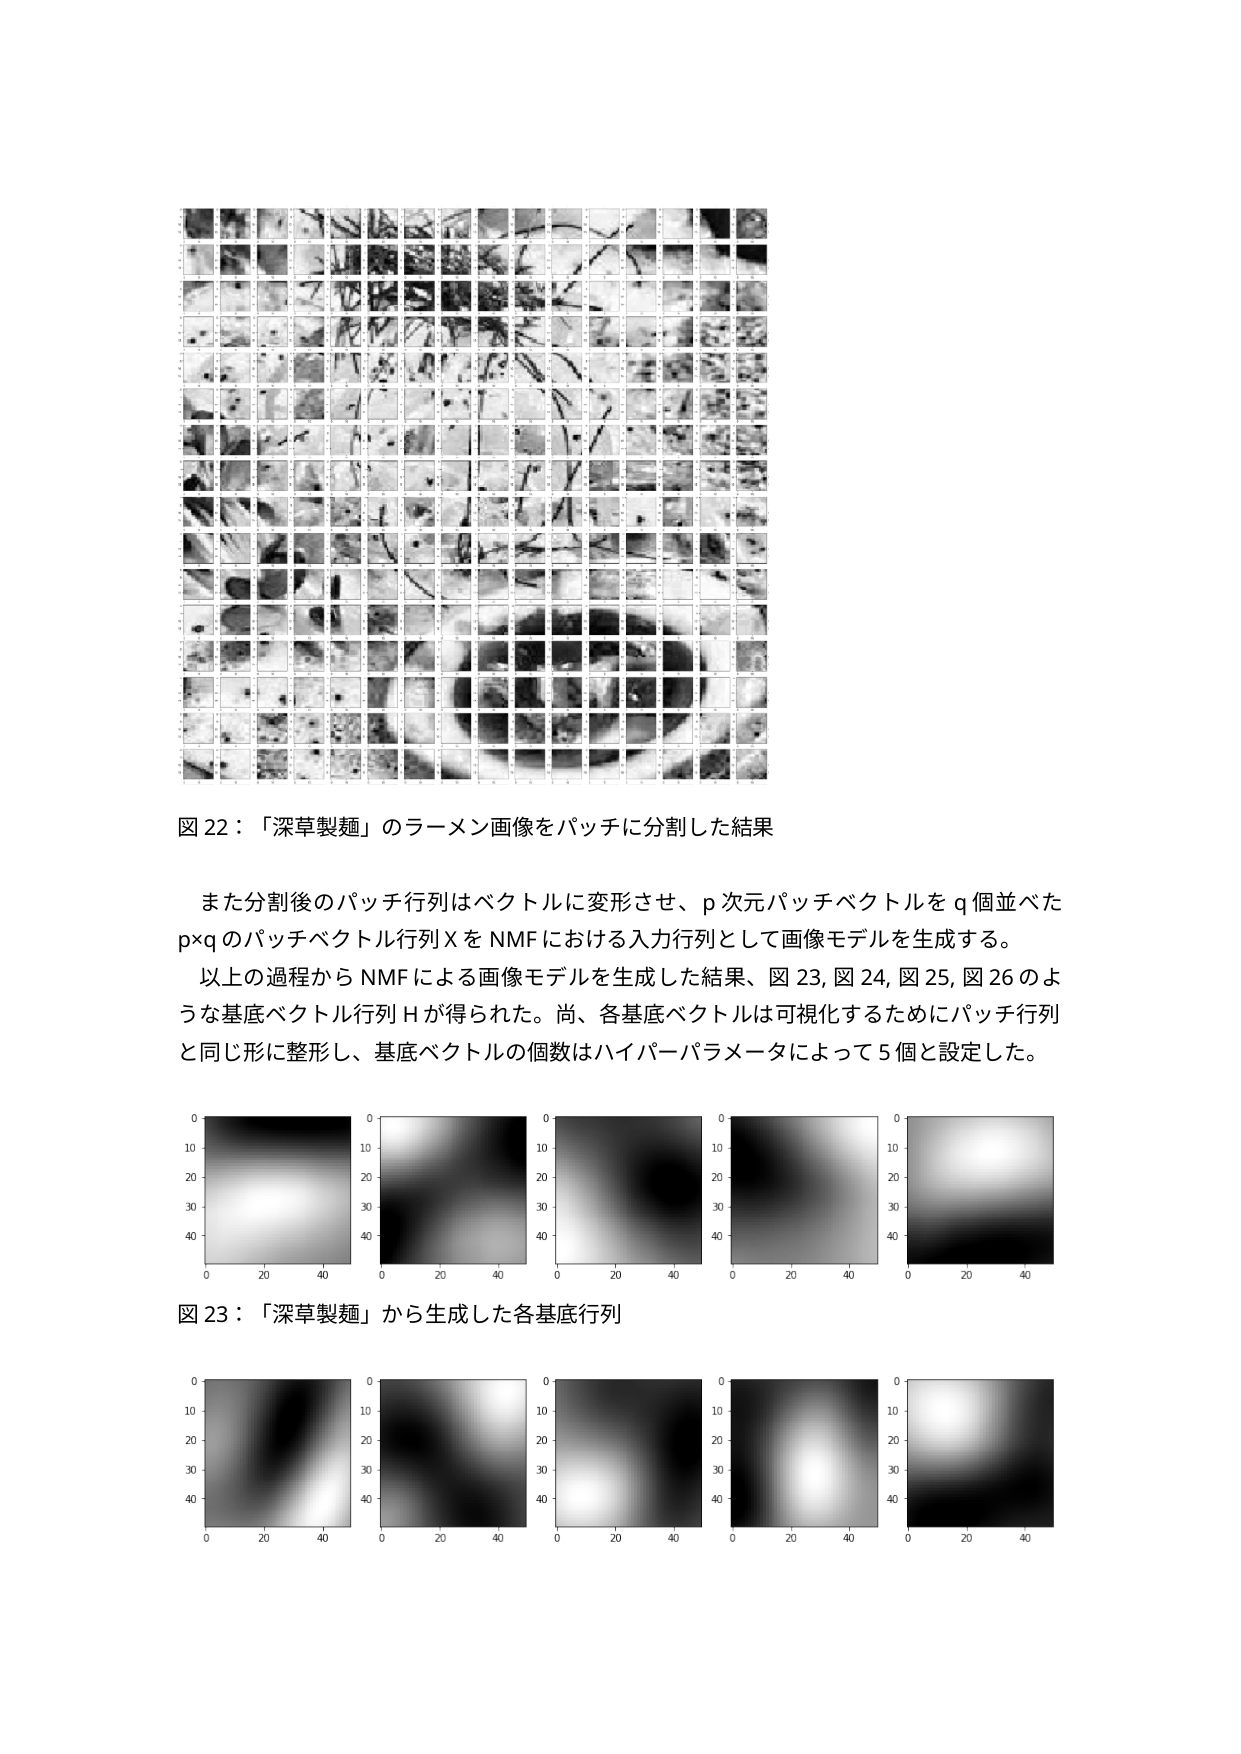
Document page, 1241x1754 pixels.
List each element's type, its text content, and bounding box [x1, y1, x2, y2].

picture [177, 206, 769, 785]
picture [177, 1106, 1063, 1288]
text 図23：「深草製麺」から生成した各基底行列 [177, 1294, 1063, 1332]
text 以上の過程からNMFによる画像モデルを生成した結果、図23, 図24, 図25, 図26のような基底ベクトル行列Hが得られた。尚、各基底ベクトルは可視化するためにパッチ行列と同じ形に整形し、基底ベクトルの個数はハイパーパラメータによって5個と設定した。 [177, 957, 1063, 1069]
text 図22：「深草製麺」のラーメン画像をパッチに分割した結果 [177, 807, 1063, 844]
picture [177, 1369, 1063, 1551]
text また分割後のパッチ行列はベクトルに変形させ、p次元パッチベクトルをq個並べたp×qのパッチベクトル行列X をNMFにおける入力行列として画像モデルを生成する。 [177, 882, 1063, 957]
